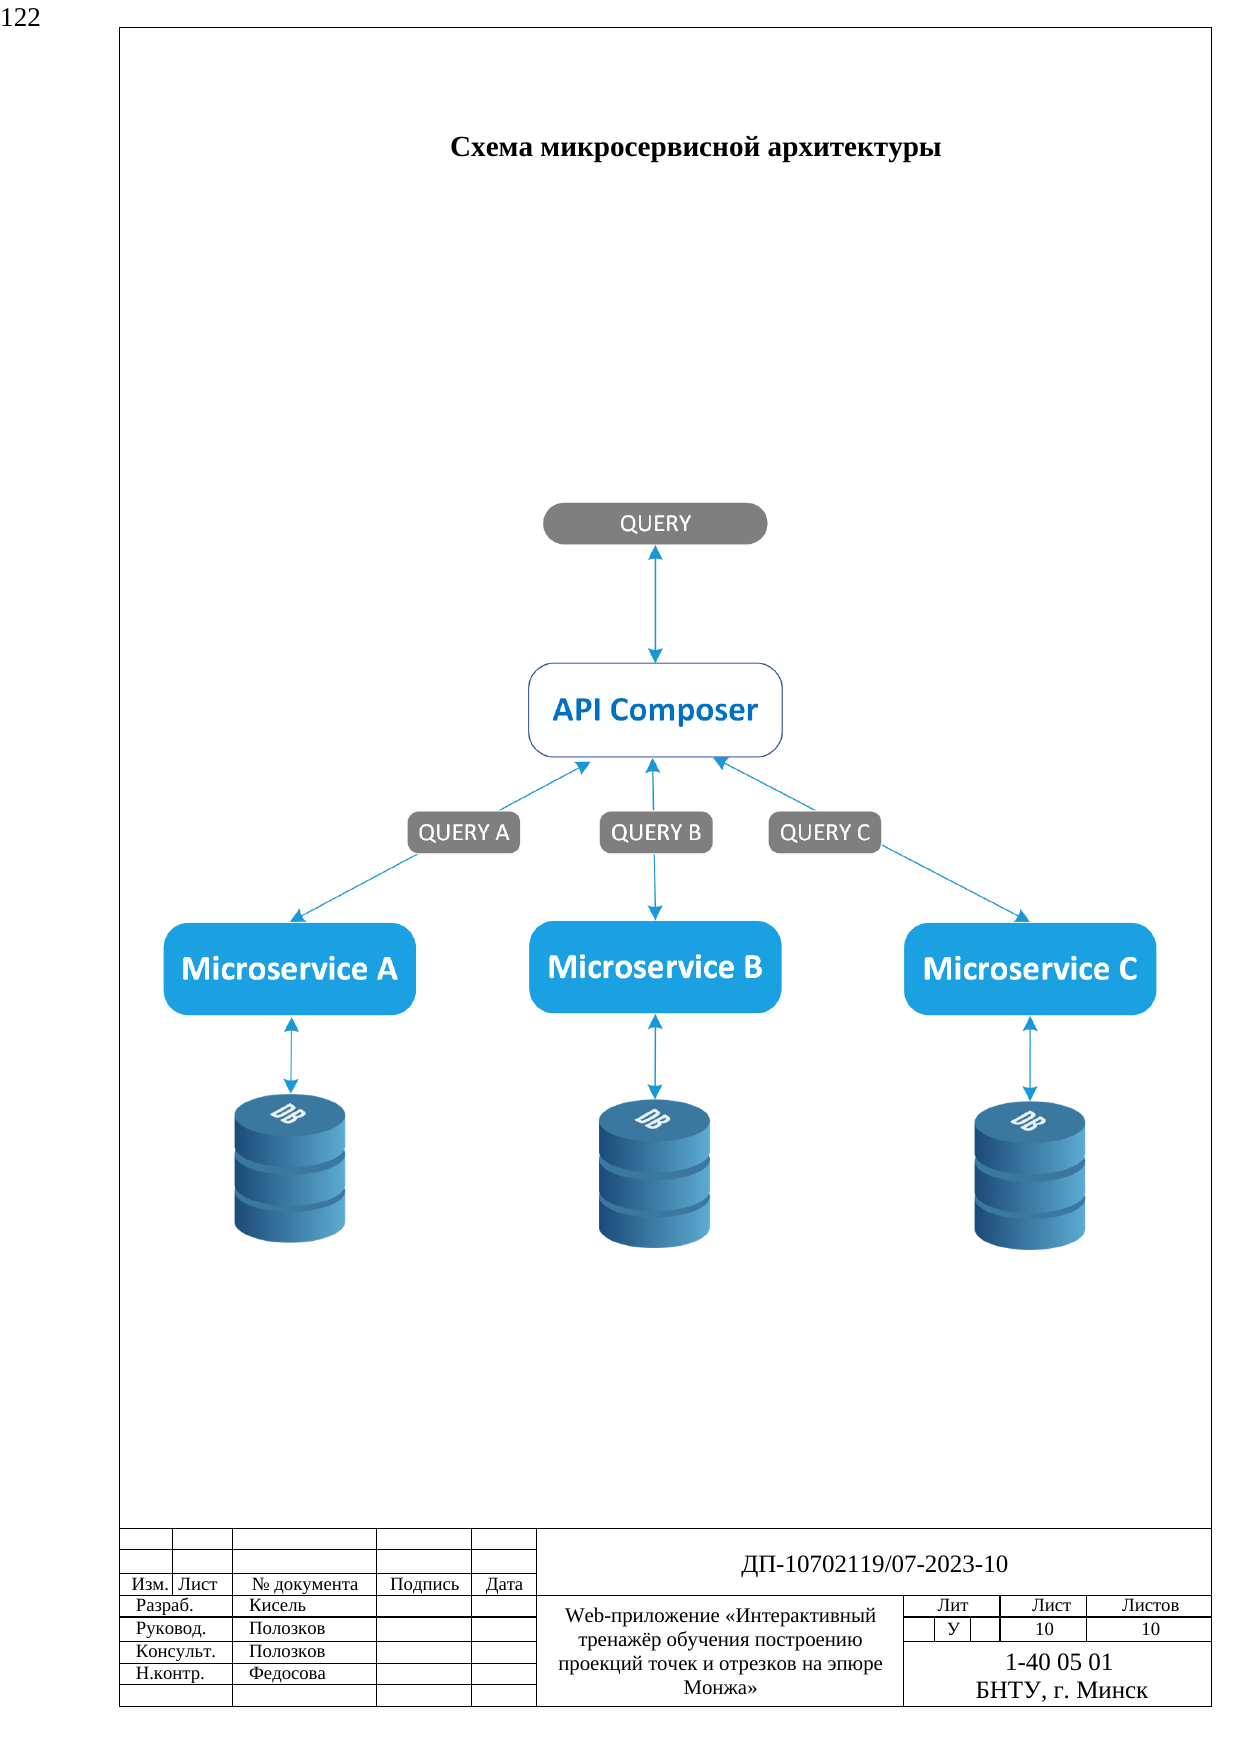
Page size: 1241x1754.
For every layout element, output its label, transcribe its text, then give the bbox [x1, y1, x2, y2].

table_cell [377, 1618, 471, 1641]
table_cell [904, 1618, 934, 1641]
table_cell Разраб. [120, 1596, 232, 1616]
table_cell [233, 1685, 376, 1706]
table_cell [472, 1529, 536, 1549]
table_cell [377, 1550, 471, 1573]
table_cell [472, 1664, 536, 1684]
table_cell [377, 1642, 471, 1663]
table_cell Федосова [233, 1664, 376, 1684]
table_cell [472, 1642, 536, 1663]
table_cell Дата [472, 1574, 536, 1595]
table_cell [233, 1529, 376, 1549]
table_cell № документа [233, 1574, 376, 1595]
table_cell [472, 1685, 536, 1706]
table_cell [120, 1685, 232, 1706]
table_cell [173, 1550, 232, 1573]
table_cell Изм. [120, 1574, 172, 1595]
table_cell [233, 1550, 376, 1573]
table_cell [120, 1550, 172, 1573]
table_cell Кисель [233, 1596, 376, 1616]
table_cell Листов [1087, 1596, 1211, 1616]
table_cell Лист [1001, 1596, 1086, 1616]
table_cell Руковод. [120, 1618, 232, 1641]
table_cell Полозков [233, 1618, 376, 1641]
table_cell 10 [1001, 1618, 1086, 1641]
table_cell [377, 1529, 471, 1549]
table_cell 10 [1087, 1618, 1211, 1641]
table_cell Подпись [377, 1574, 471, 1595]
table_cell Н.контр. [120, 1664, 232, 1684]
table_cell Web-приложение «Интерактивный тренажёр обучения построению проекций точек и отрезков на эпюре Монжа» [537, 1596, 903, 1706]
table_cell Лист [173, 1574, 232, 1595]
table_cell Полозков [233, 1642, 376, 1663]
table_cell [377, 1685, 471, 1706]
table_cell [971, 1618, 999, 1641]
table_cell [472, 1618, 536, 1641]
table_cell [173, 1529, 232, 1549]
table_cell [377, 1596, 471, 1616]
table_cell [120, 1529, 172, 1549]
table_cell Консульт. [120, 1642, 232, 1663]
table_cell У [935, 1618, 970, 1641]
table_header Схема микросервисной архитектуры [120, 28, 1211, 1527]
table_cell [377, 1664, 471, 1684]
table_cell 1-40 05 01 БНТУ, г. Минск [904, 1642, 1211, 1706]
table_cell [472, 1596, 536, 1616]
table_cell Лит [904, 1596, 999, 1616]
table_cell [472, 1550, 536, 1573]
table_cell ДП-10702119/07-2023-10 [537, 1529, 1211, 1595]
